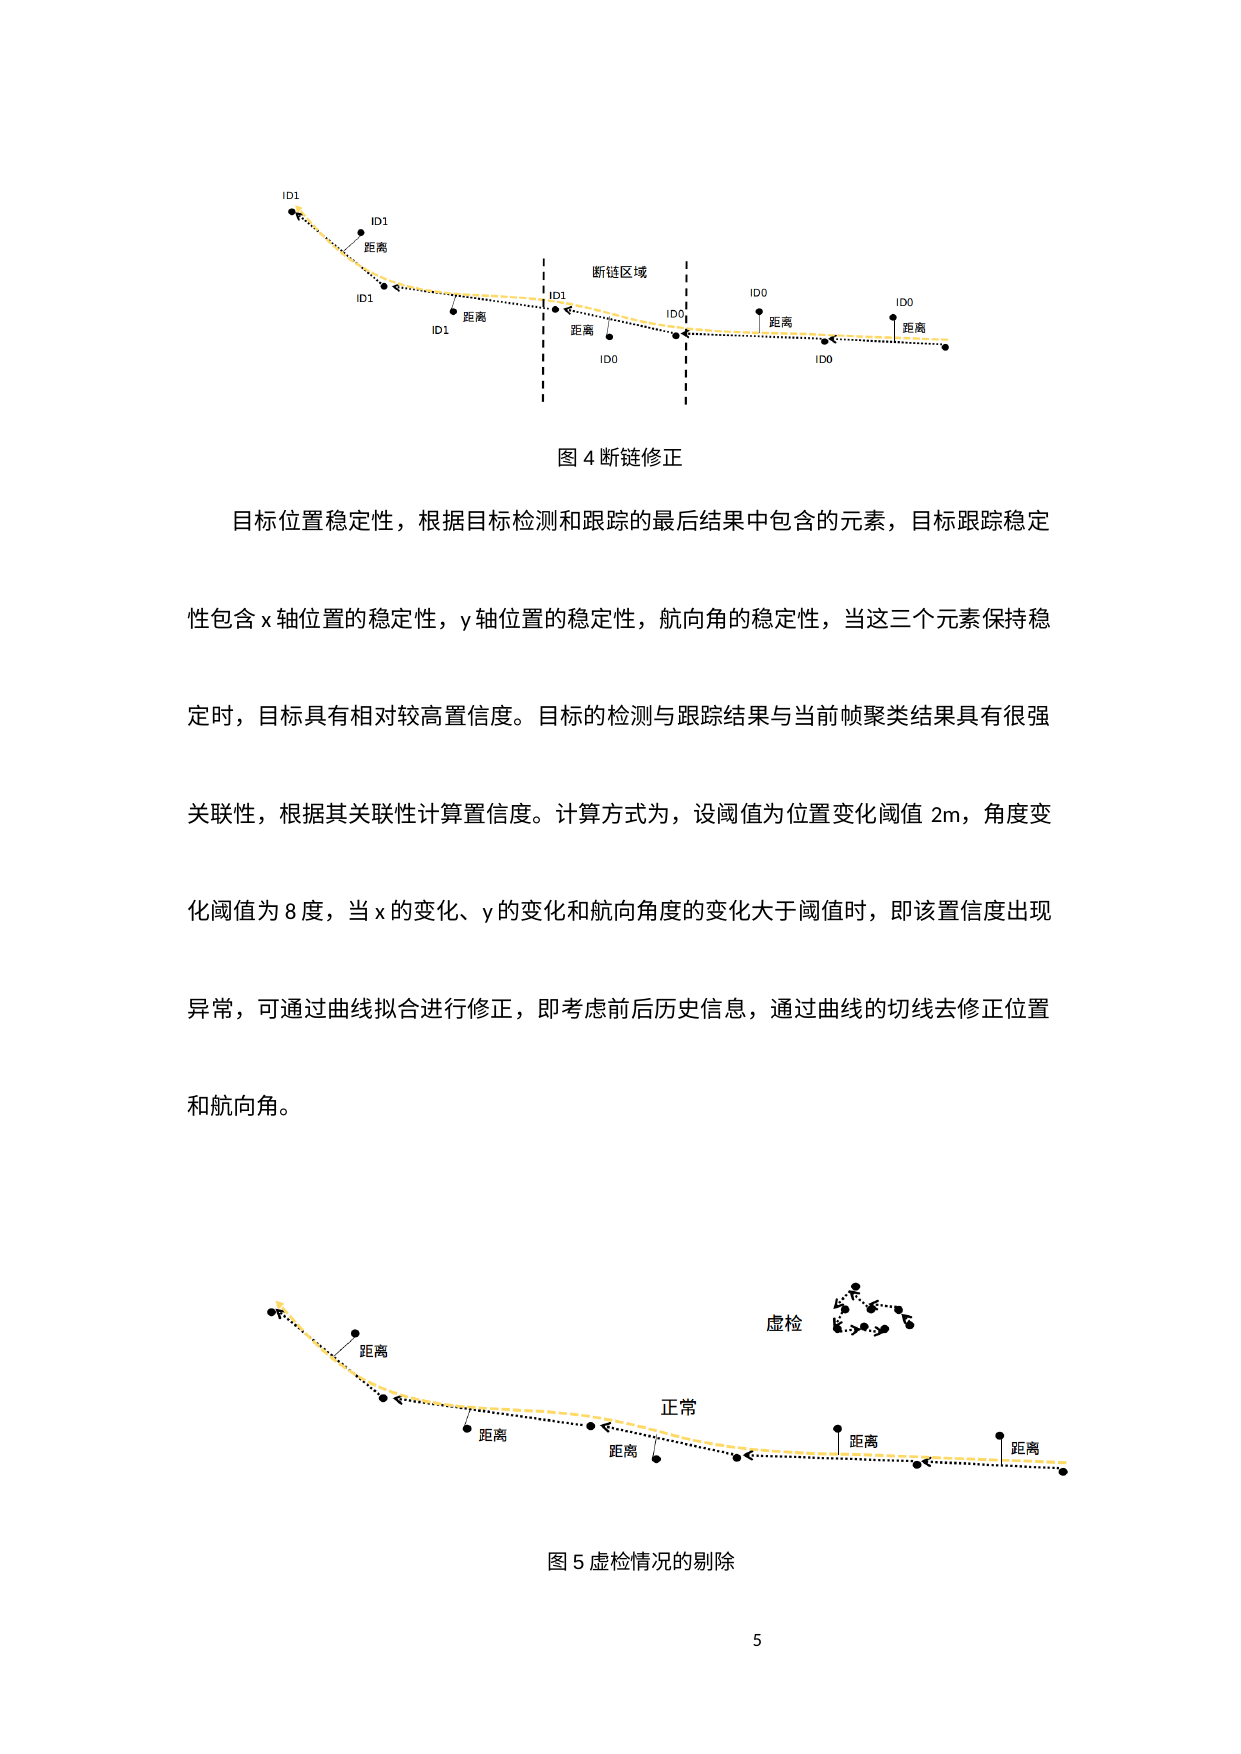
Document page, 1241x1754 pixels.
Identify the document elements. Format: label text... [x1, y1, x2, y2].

picture [262, 162, 978, 422]
list 图 4 断链修正 [187, 440, 1053, 472]
list 图 5 虚检情况的剔除 [187, 1544, 1053, 1576]
list 目标位置稳定性，根据目标检测和跟踪的最后结果中包含的元素，目标跟踪稳定性包含x轴位置的稳定性，y轴位置的稳定性，航向角的稳定性，当这三个元素保持稳定时，目标具有相对较高置信度。目标的检测与跟踪结果与当前帧聚类结果具有很强关联性，根据其关联性计算置信度。计算方式为，设阈值为位置变化阈值2m，角度变化阈值为8度，当x的变化、y的变化和航向角度的变化大于阈值时，即该置信度出现异常，可通过曲线拟合进行修正，即考虑前后历史信息，通过曲线的切线去修正位置和航向角。 [187, 487, 1053, 1137]
picture [245, 1186, 1111, 1514]
